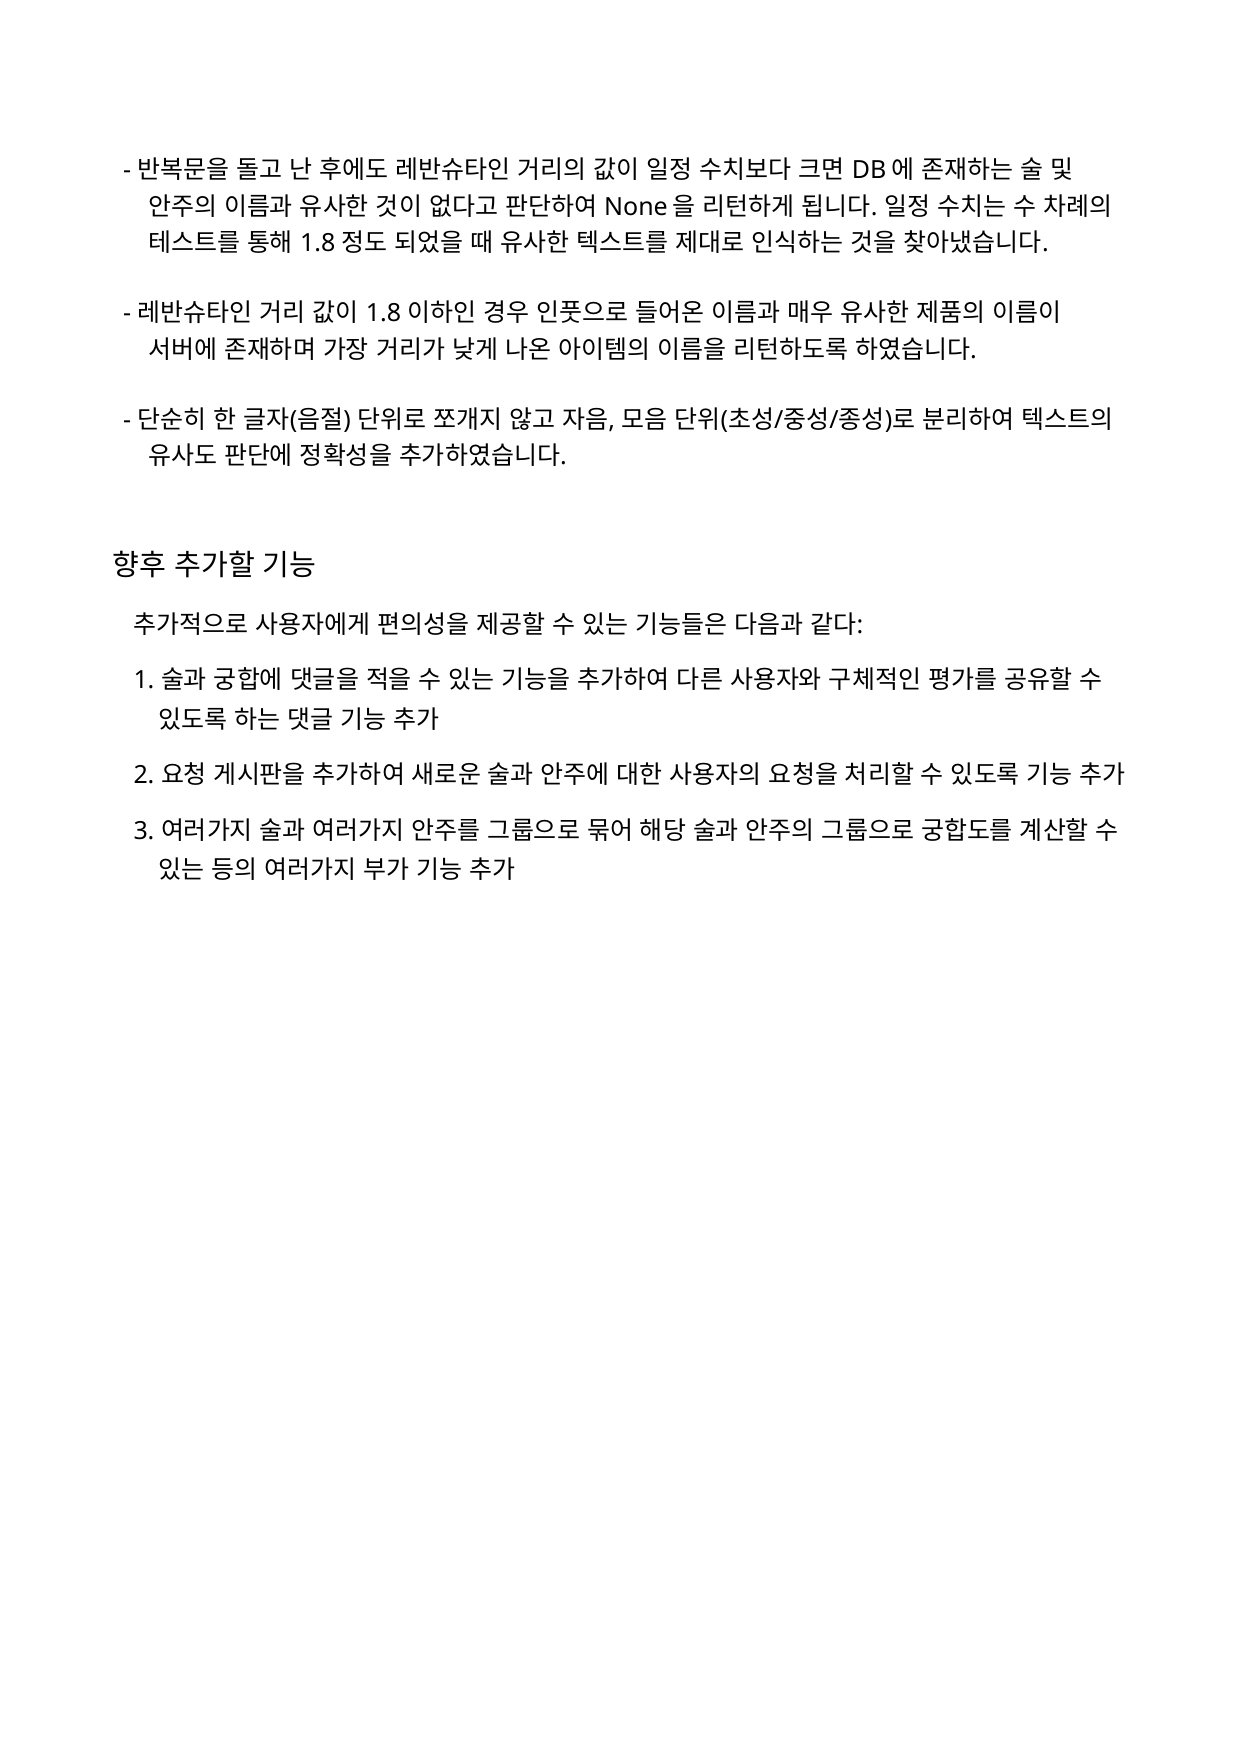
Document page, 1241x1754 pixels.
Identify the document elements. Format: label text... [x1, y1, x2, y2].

text 1. 술과 궁합에 댓글을 적을 수 있는 기능을 추가하여 다른 사용자와 구체적인 평가를 공유할 수 있도록 하는 댓글 기능 추가 [133, 660, 1128, 735]
text - 반복문을 돌고 난 후에도 레반슈타인 거리의 값이 일정 수치보다 크면 DB에 존재하는 술 및 안주의 이름과 유사한 것이 없다고 판단하여 None을 리턴하게 됩니다. 일정 수치는 수 차례의 테스트를 통해 1.8 정도 되었을 때 유사한 텍스트를 제대로 인식하는 것을 찾아냈습니다. [123, 150, 1117, 259]
text 2. 요청 게시판을 추가하여 새로운 술과 안주에 대한 사용자의 요청을 처리할 수 있도록 기능 추가 [133, 755, 1128, 791]
text 추가적으로 사용자에게 편의성을 제공할 수 있는 기능들은 다음과 같다: [133, 604, 1128, 641]
text - 레반슈타인 거리 값이 1.8 이하인 경우 인풋으로 들어온 이름과 매우 유사한 제품의 이름이 서버에 존재하며 가장 거리가 낮게 나온 아이템의 이름을 리턴하도록 하였습니다. [123, 293, 1117, 365]
text - 단순히 한 글자(음절) 단위로 쪼개지 않고 자음, 모음 단위(초성/중성/종성)로 분리하여 텍스트의 유사도 판단에 정확성을 추가하였습니다. [123, 399, 1117, 472]
text 향후 추가할 기능 [112, 542, 1128, 584]
text 3. 여러가지 술과 여러가지 안주를 그룹으로 묶어 해당 술과 안주의 그룹으로 궁합도를 계산할 수 있는 등의 여러가지 부가 기능 추가 [133, 811, 1128, 886]
